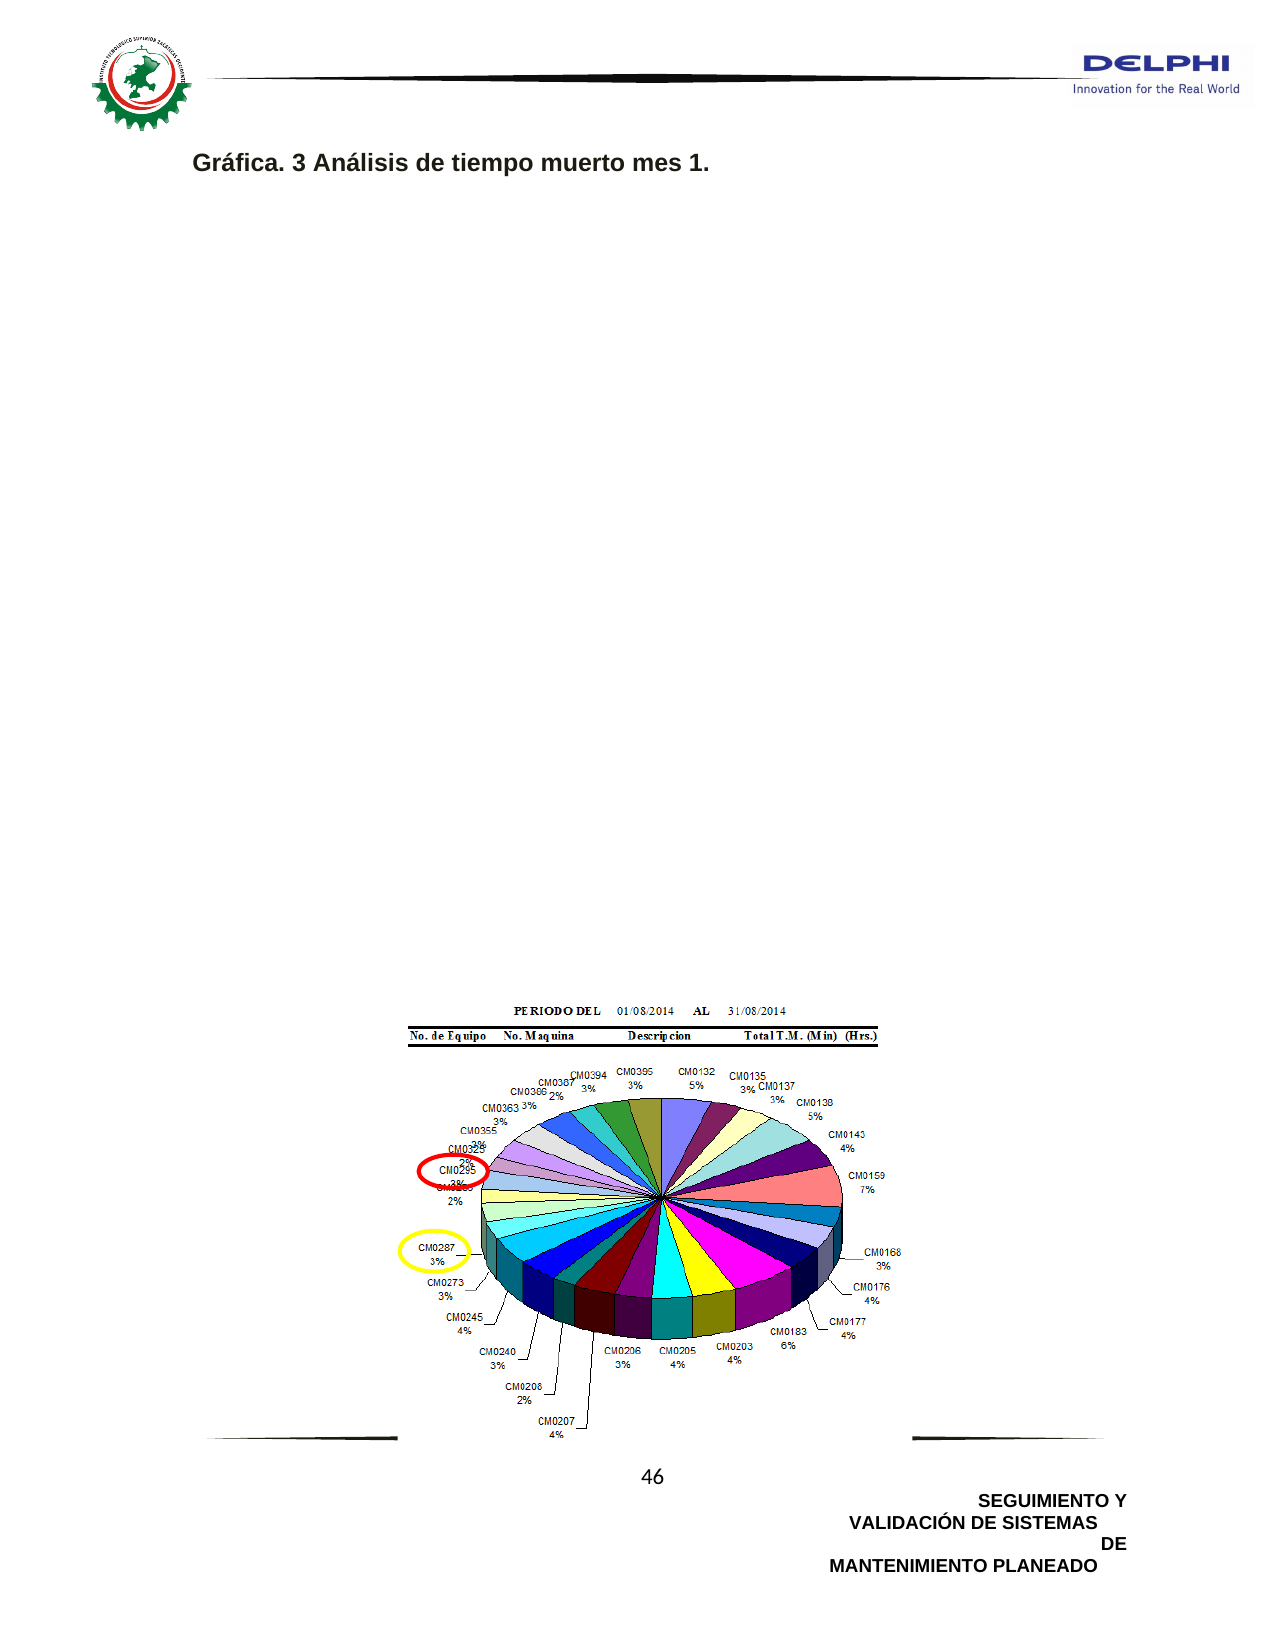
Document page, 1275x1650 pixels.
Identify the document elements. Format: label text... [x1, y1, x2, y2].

picture [91, 37, 192, 131]
picture [402, 1233, 466, 1269]
picture [1054, 29, 1261, 115]
picture [397, 1002, 913, 1445]
text Gráfica. 3 Análisis de tiempo muerto mes 1. [192, 148, 1098, 176]
